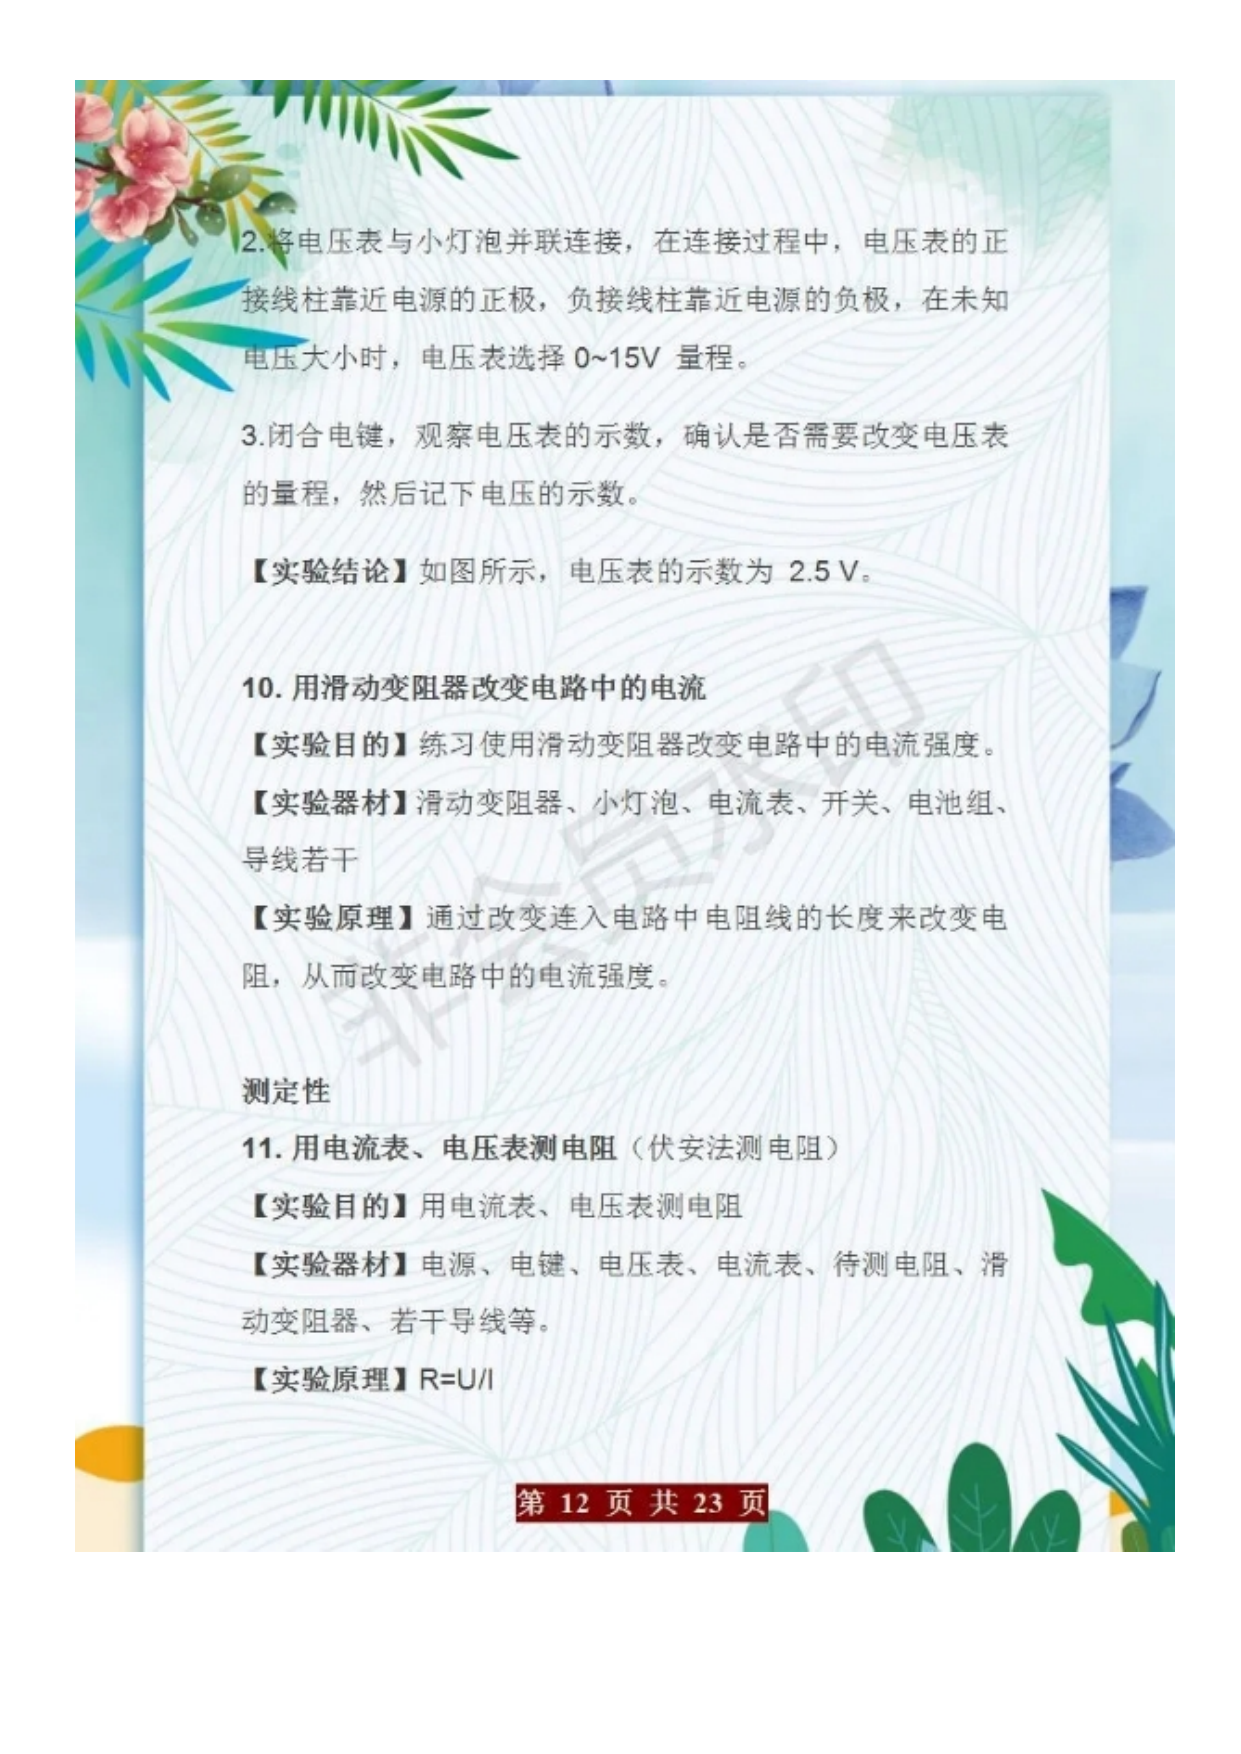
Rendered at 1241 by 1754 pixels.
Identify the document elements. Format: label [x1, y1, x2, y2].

picture [75, 80, 1175, 1552]
